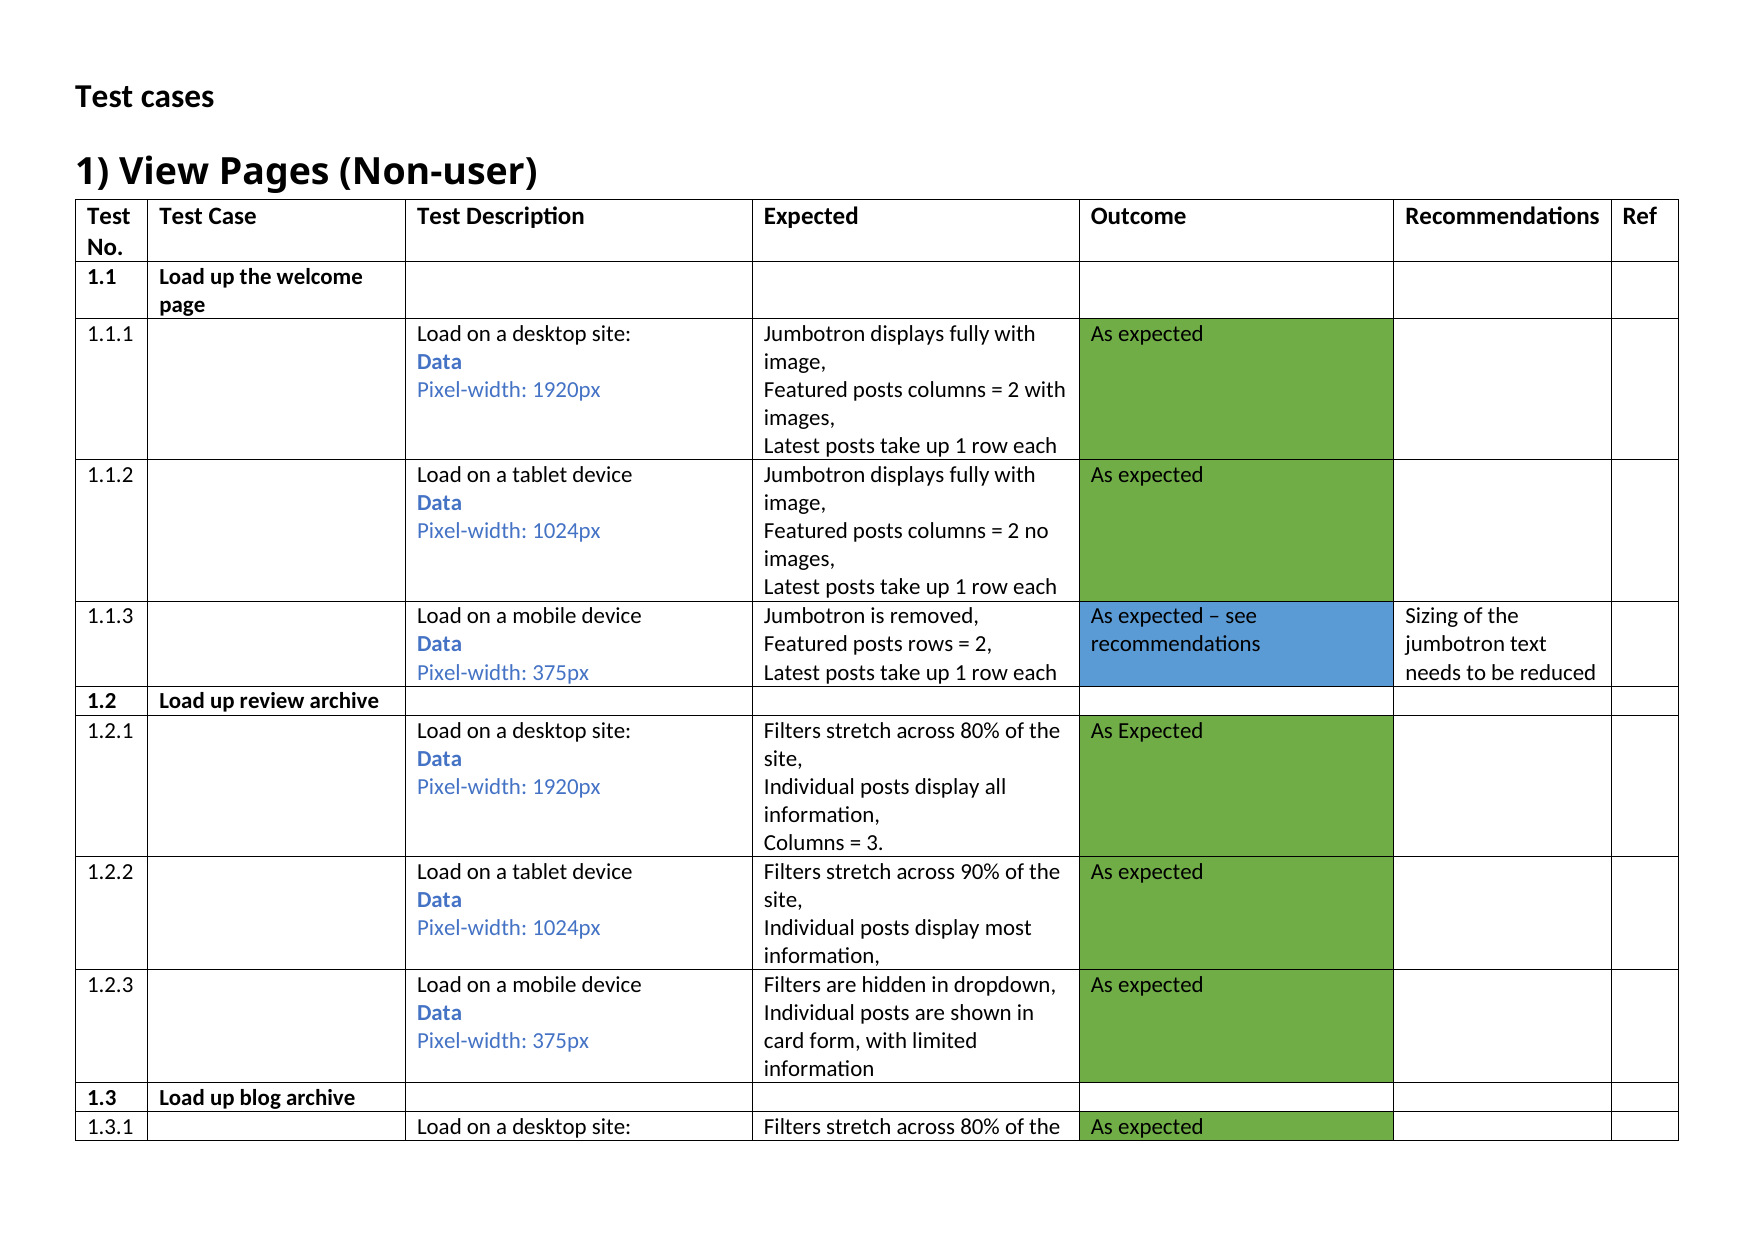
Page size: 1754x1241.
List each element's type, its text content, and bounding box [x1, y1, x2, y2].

table_cell [753, 687, 1079, 715]
table_cell 1.1.3 [76, 602, 147, 686]
table_cell As Expected [1080, 716, 1393, 856]
table_cell Load on a tablet device Data Pixel-width: 1024px [406, 460, 752, 601]
table_cell Jumbotron displays fully with image, Featured posts columns = 2 no images, Latest posts take up 1 row each [753, 460, 1079, 601]
table_cell [1394, 970, 1611, 1082]
table_cell Load on a tablet device Data Pixel-width: 1024px [406, 857, 752, 969]
table_cell [1080, 687, 1393, 715]
table_cell Filters are hidden in dropdown, Individual posts are shown in card form, with limited information [753, 970, 1079, 1082]
table_cell Load on a desktop site: Data Pixel-width: 1920px [406, 319, 752, 459]
table_cell 1.2.1 [76, 716, 147, 856]
table_cell Load up review archive [148, 687, 405, 715]
table_cell As expected [1080, 1112, 1393, 1140]
table_cell [148, 1112, 405, 1140]
table_cell [1612, 602, 1678, 686]
table_cell Load on a desktop site: Data Pixel-width: 1920px [406, 716, 752, 856]
table_cell [148, 716, 405, 856]
table_header Test No. [76, 200, 147, 261]
text Test cases [75, 75, 1679, 116]
table_cell [148, 602, 405, 686]
table_cell Sizing of the jumbotron text needs to be reduced [1394, 602, 1611, 686]
table_cell Load on a mobile device Data Pixel-width: 375px [406, 970, 752, 1082]
table_cell [1394, 857, 1611, 969]
table_cell As expected [1080, 460, 1393, 601]
table_cell As expected – see recommendations [1080, 602, 1393, 686]
table_cell 1.1 [76, 262, 147, 318]
table_cell [1612, 716, 1678, 856]
table_cell [1394, 262, 1611, 318]
table_header Outcome [1080, 200, 1393, 261]
table_cell Filters stretch across 80% of the site, Individual posts display all information, Columns = 3. [753, 716, 1079, 856]
table_cell [1080, 262, 1393, 318]
table_header Test Case [148, 200, 405, 261]
table_cell [406, 1083, 752, 1111]
table_cell 1.3 [76, 1083, 147, 1111]
table_cell Filters stretch across 90% of the site, Individual posts display most information, [753, 857, 1079, 969]
table_cell 1.3.1 [76, 1112, 147, 1140]
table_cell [753, 1112, 1079, 1140]
table_cell Load up the welcome page [148, 262, 405, 318]
table_cell [1612, 460, 1678, 601]
table_cell [1394, 716, 1611, 856]
table_cell 1.2 [76, 687, 147, 715]
table_cell [1612, 687, 1678, 715]
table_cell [406, 1112, 752, 1140]
table_header Expected [753, 200, 1079, 261]
table_cell [1394, 319, 1611, 459]
table_cell As expected [1080, 319, 1393, 459]
table_cell [1394, 460, 1611, 601]
table_header Test Description [406, 200, 752, 261]
table_header Ref [1612, 200, 1678, 261]
table_cell 1.2.3 [76, 970, 147, 1082]
table_cell [1612, 857, 1678, 969]
subtitle 1) View Pages (Non-user) [75, 144, 1679, 195]
table_cell [753, 262, 1079, 318]
table_cell Load up blog archive [148, 1083, 405, 1111]
table_cell As expected [1080, 970, 1393, 1082]
table_cell [148, 857, 405, 969]
table_cell [406, 262, 752, 318]
table_cell As expected [1080, 857, 1393, 969]
table_cell 1.1.1 [76, 319, 147, 459]
table_cell [1394, 1112, 1611, 1140]
table_cell [1394, 1083, 1611, 1111]
table_cell [406, 687, 752, 715]
table_cell [1612, 1083, 1678, 1111]
table_cell Jumbotron displays fully with image, Featured posts columns = 2 with images, Latest posts take up 1 row each [753, 319, 1079, 459]
table_cell Jumbotron is removed, Featured posts rows = 2, Latest posts take up 1 row each [753, 602, 1079, 686]
table_cell [1612, 262, 1678, 318]
table_cell [1394, 687, 1611, 715]
table_cell [148, 319, 405, 459]
table_header Recommendations [1394, 200, 1611, 261]
table_cell 1.2.2 [76, 857, 147, 969]
table_cell [148, 460, 405, 601]
table_cell [148, 970, 405, 1082]
table_cell Load on a mobile device Data Pixel-width: 375px [406, 602, 752, 686]
table_cell [1612, 970, 1678, 1082]
table_cell [753, 1083, 1079, 1111]
table_cell 1.1.2 [76, 460, 147, 601]
table_cell [1612, 319, 1678, 459]
table_cell [1080, 1083, 1393, 1111]
table_cell [1612, 1112, 1678, 1140]
